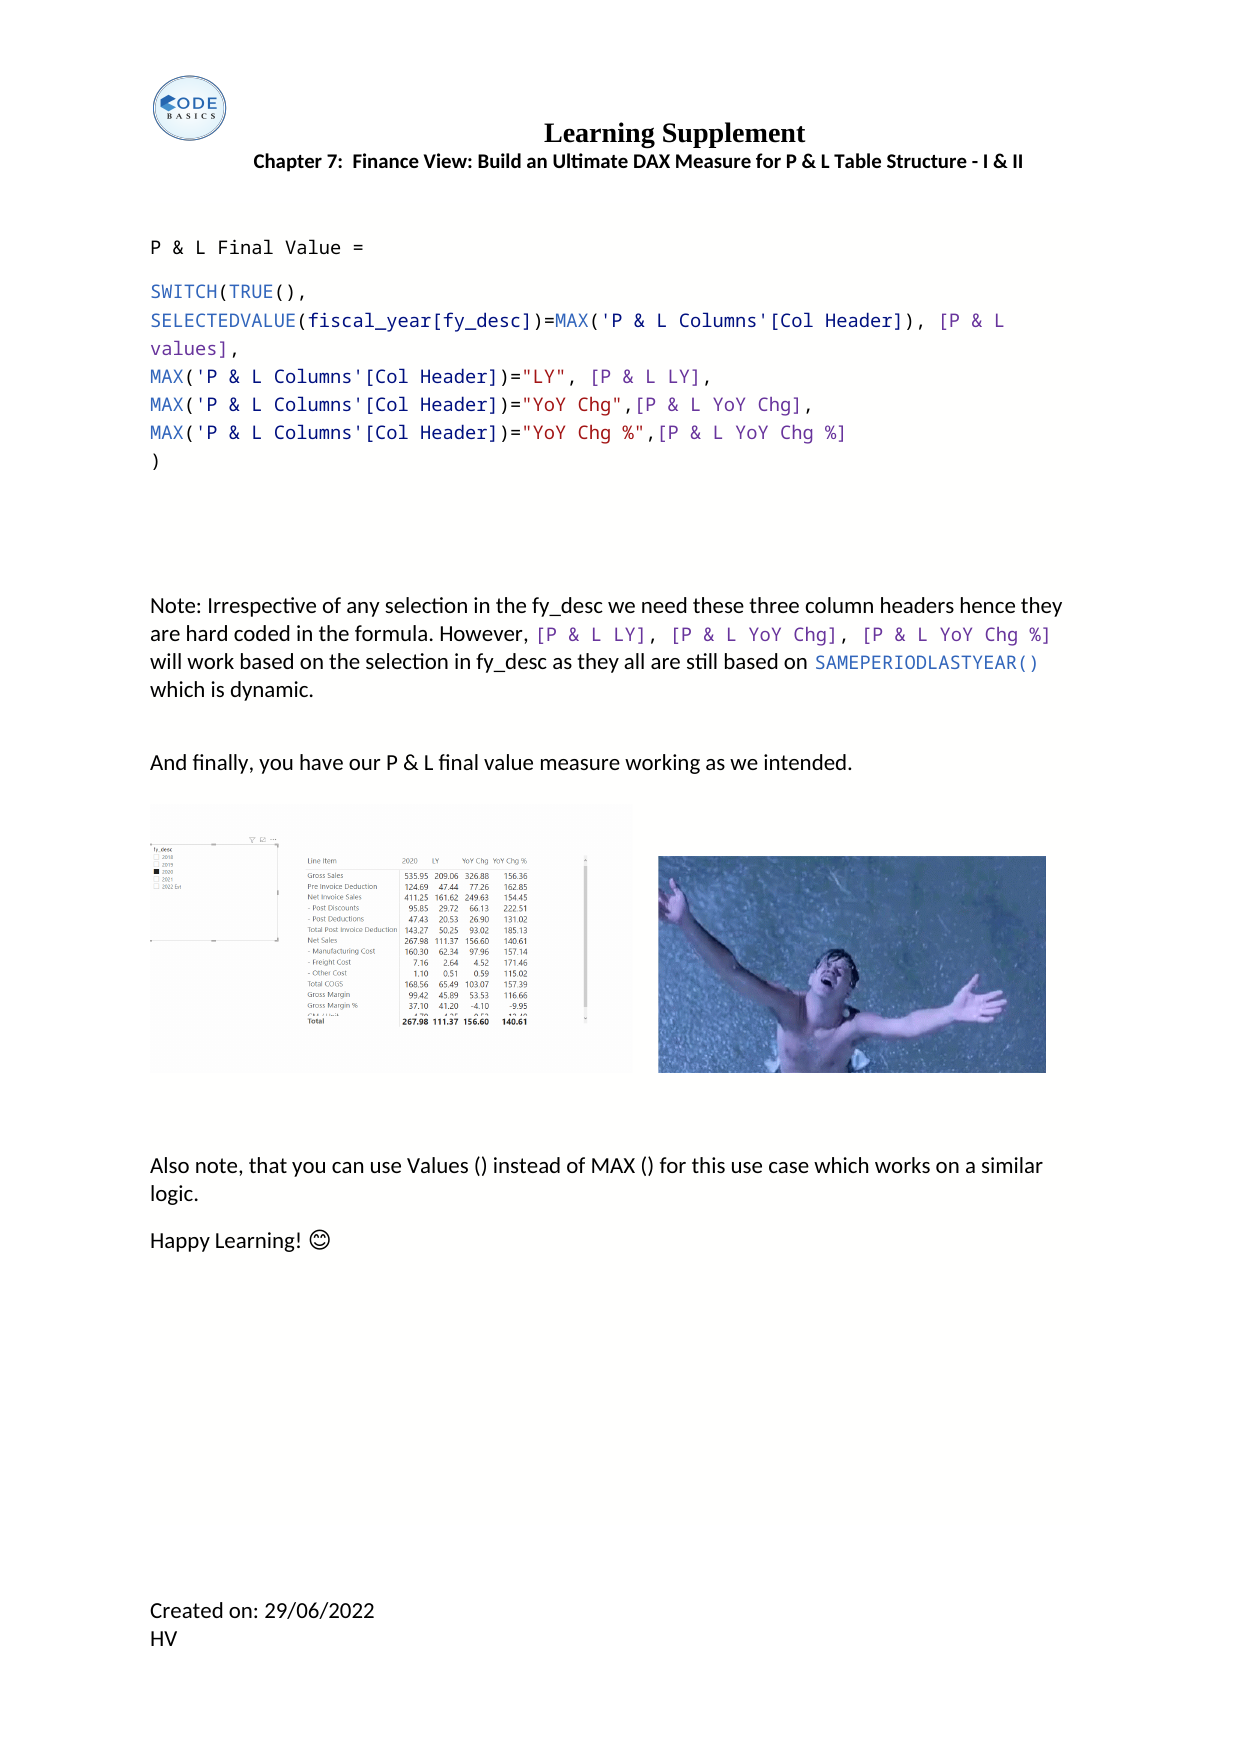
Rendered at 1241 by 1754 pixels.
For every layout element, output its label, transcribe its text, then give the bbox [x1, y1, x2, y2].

text Happy Learning! [150, 1224, 1090, 1255]
picture [150, 73, 229, 143]
picture [658, 856, 1046, 1073]
text Also note, that you can use Values () instead of MAX () for this use case which works on a similar logic. [150, 1095, 1090, 1207]
text SELECTEDVALUE(fiscal_year[fy_desc])=MAX('P & L Columns'[Col Header]), [P & L values], [150, 304, 1090, 361]
picture [150, 804, 633, 1073]
text SWITCH(TRUE(), [150, 276, 1090, 304]
text MAX('P & L Columns'[Col Header])="YoY Chg %",[P & L YoY Chg %] [150, 417, 1090, 445]
text Note: Irrespective of any selection in the fy_desc we need these three column headers hence they are hard coded in the formula. However, [P & L LY], [P & L YoY Chg], [P & L YoY Chg %] will work based on the selection in fy_desc as they all are still based on SAMEPERIODLASTYEAR() which is dynamic. [150, 591, 1090, 703]
text MAX('P & L Columns'[Col Header])="LY", [P & L LY], [150, 361, 1090, 389]
text ) [150, 445, 1090, 473]
text MAX('P & L Columns'[Col Header])="YoY Chg",[P & L YoY Chg], [150, 389, 1090, 417]
